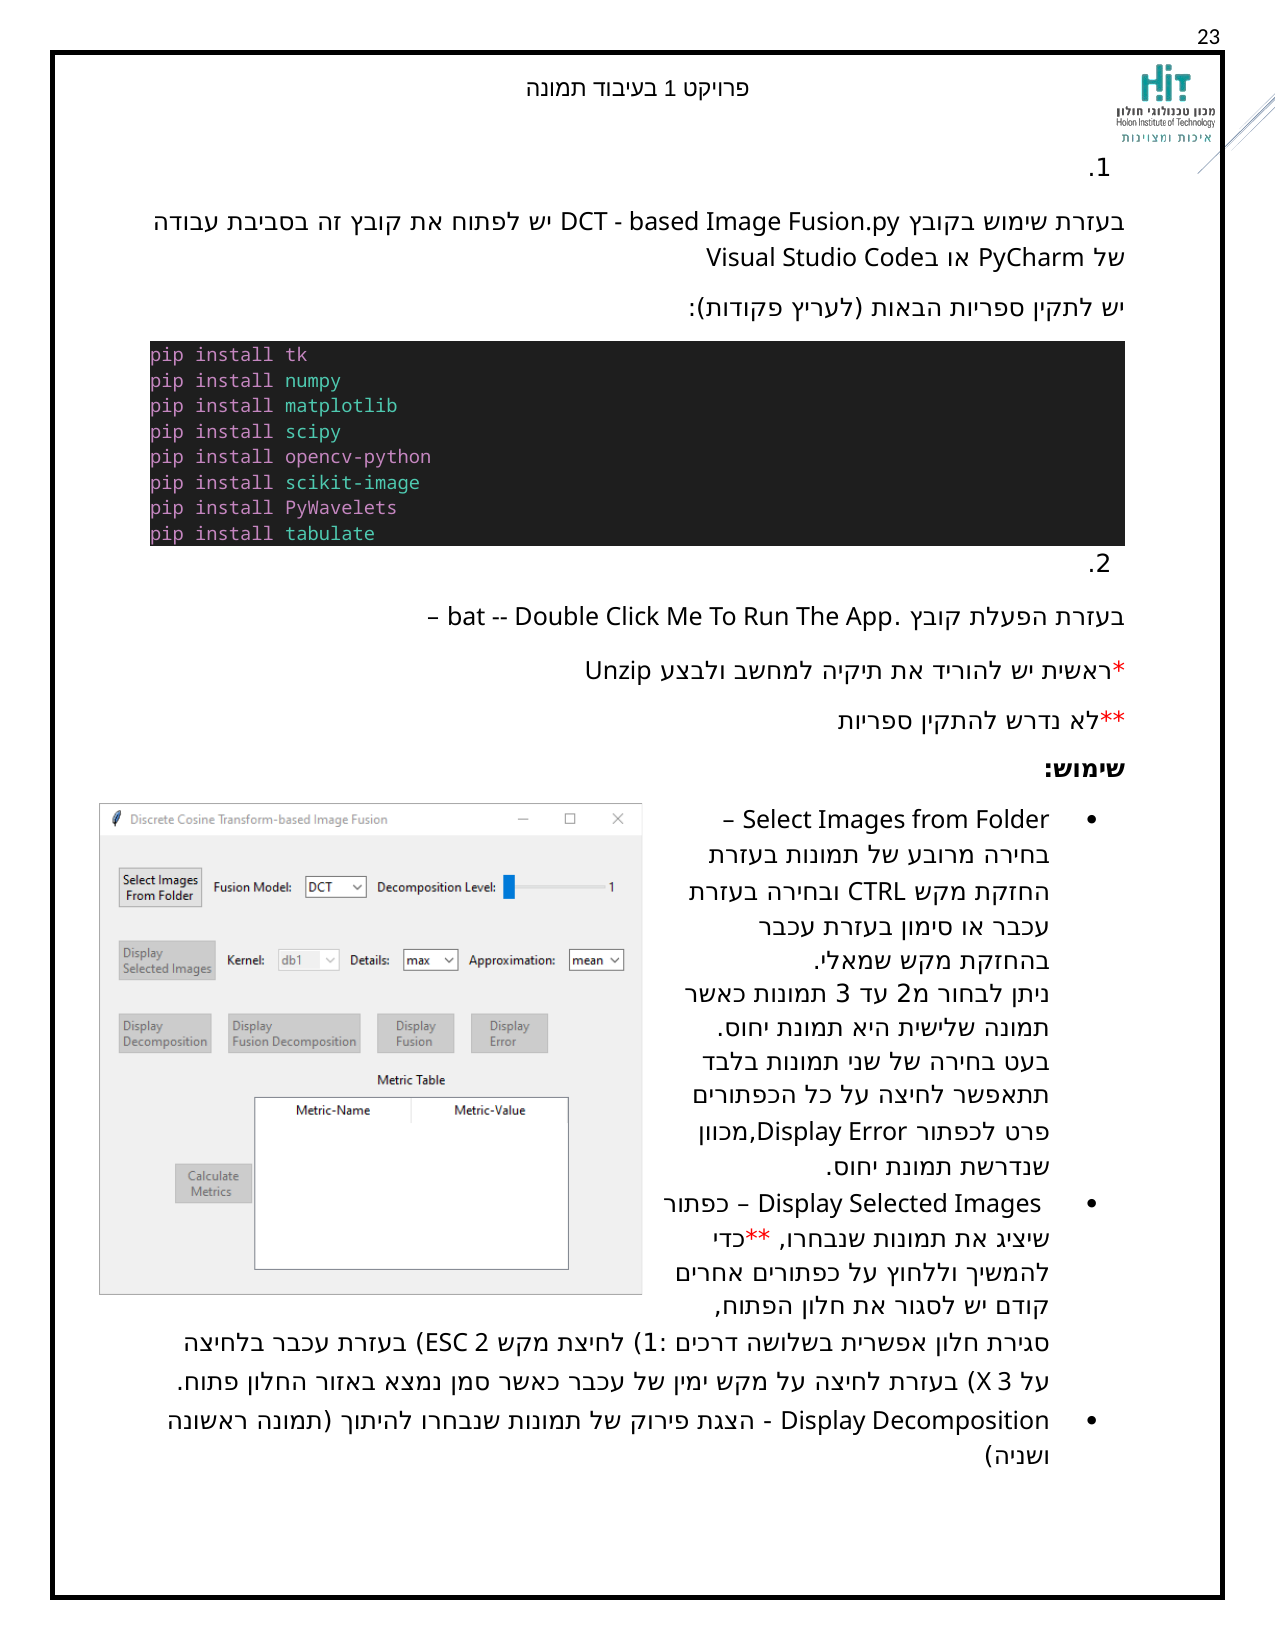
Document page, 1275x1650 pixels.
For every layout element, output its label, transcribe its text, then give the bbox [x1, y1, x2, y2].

text בעזרת שימוש בקובץ DCT - based Image Fusion.py יש לפתוח את קובץ זה בסביבת עבודה של PyCharm או בVisual Studio Code [150, 203, 1125, 274]
text **לא נדרש להתקין ספריות [150, 706, 1125, 735]
text שימוש: [150, 754, 1125, 783]
picture [1111, 55, 1220, 148]
list בעט בחירה של שני תמונות בלבד תתאפשר לחיצה על כל הכפתורים פרט לכפתור Display Error,מכוון שנדרשת תמונת יחוס. [643, 1047, 1050, 1181]
list Display Selected Images – כפתור שיציג את תמונות שנבחרו, **כדי להמשיך וללחוץ על כפתורים אחרים קודם יש לסגור את חלון הפתוח, סגירת חלון אפשרית בשלושה דרכים :1) לחיצת מקש ESC 2) בעזרת עכבר בלחיצה על X 3) בעזרת לחיצה על מקש ימין של עכבר כאשר סמן נמצא באזור החלון פתוח. [150, 1186, 1087, 1397]
list ניתן לבחור מ2 עד 3 תמונות כאשר תמונה שלישית היא תמונת יחוס. [643, 979, 1050, 1042]
text יש לתקין ספריות הבאות (לעריץ פקודות): [150, 293, 1125, 322]
text pip install scipy [150, 418, 1125, 443]
text pip install tk [150, 341, 1125, 367]
text pip install opencv-python [150, 443, 1125, 469]
text בעזרת הפעלת קובץ .bat -- Double Click Me To Run The App – [150, 599, 1125, 633]
text pip install matplotlib [150, 392, 1125, 418]
text *ראשית יש להוריד את תיקיה למחשב ולבצע Unzip [150, 652, 1125, 686]
text pip install PyWavelets [150, 494, 1125, 520]
text pip install tabulate [150, 520, 1125, 546]
list Display Decomposition - הצגת פירוק של תמונות שנבחרו להיתוך (תמונה ראשונה ושניה) [150, 1402, 1087, 1470]
picture [99, 803, 643, 1295]
text pip install scikit-image [150, 469, 1125, 494]
text pip install numpy [150, 367, 1125, 392]
list Select Images from Folder – בחירה מרובע של תמונות בעזרת החזקת מקש CTRL ובחירה בעזרת עכבר או סימון בעזרת עכבר בהחזקת מקש שמאלי. [150, 802, 1087, 975]
